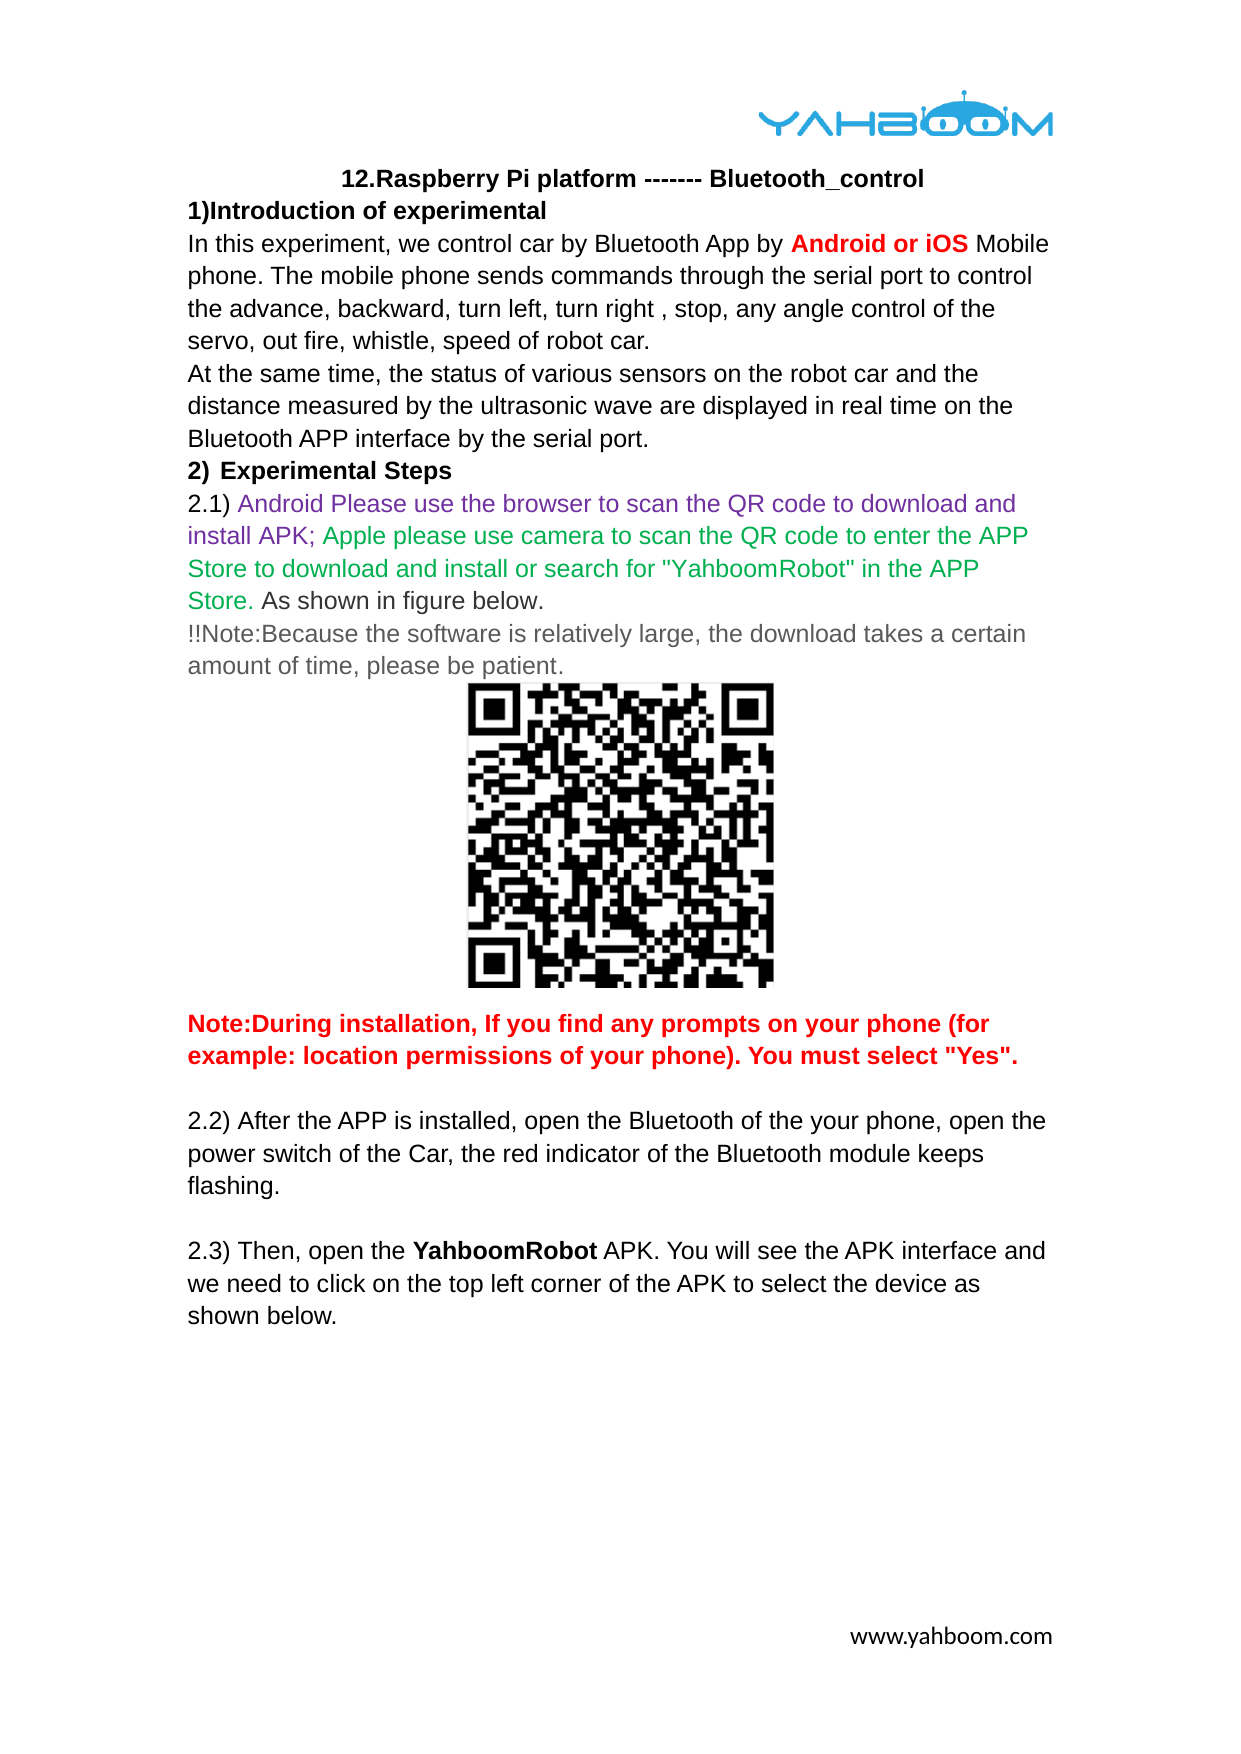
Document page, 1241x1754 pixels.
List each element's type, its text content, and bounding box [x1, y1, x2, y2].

picture [466, 682, 774, 988]
text 2.3) Then, open the YahboomRobot APK. You will see the APK interface and we need to click on the top left corner of the APK to select the device as shown below. [187, 1234, 1053, 1332]
text In this experiment, we control car by Bluetooth App by Android or iOS Mobile phone. The mobile phone sends commands through the serial port to control the advance, backward, turn left, turn right , stop, any angle control of the servo, out fire, whistle, speed of robot car. [187, 227, 1053, 357]
text At the same time, the status of various sensors on the robot car and the distance measured by the ultrasonic wave are displayed in real time on the Bluetooth APP interface by the serial port. [187, 357, 1053, 454]
text Note:During installation, If you find any prompts on your phone (for example: location permissions of your phone). You must select "Yes". [187, 1007, 1053, 1072]
text !!Note:Because the software is relatively large, the download takes a certain amount of time, please be patient. [187, 617, 1053, 682]
picture [758, 90, 1053, 136]
text 1)Introduction of experimental [187, 194, 1053, 227]
text 2.1) Android Please use the browser to scan the QR code to download and install APK; Apple please use camera to scan the QR code to enter the APP Store to download and install or search for "YahboomRobot" in the APP Store. As shown in figure below. [187, 487, 1053, 617]
text 12.Raspberry Pi platform ------- Bluetooth_control [187, 162, 1053, 194]
list 2.2) After the APP is installed, open the Bluetooth of the your phone, open the power switch of the Car, the red indicator of the Bluetooth module keeps flashing. [187, 1104, 1053, 1202]
list Experimental Steps [187, 454, 1053, 487]
